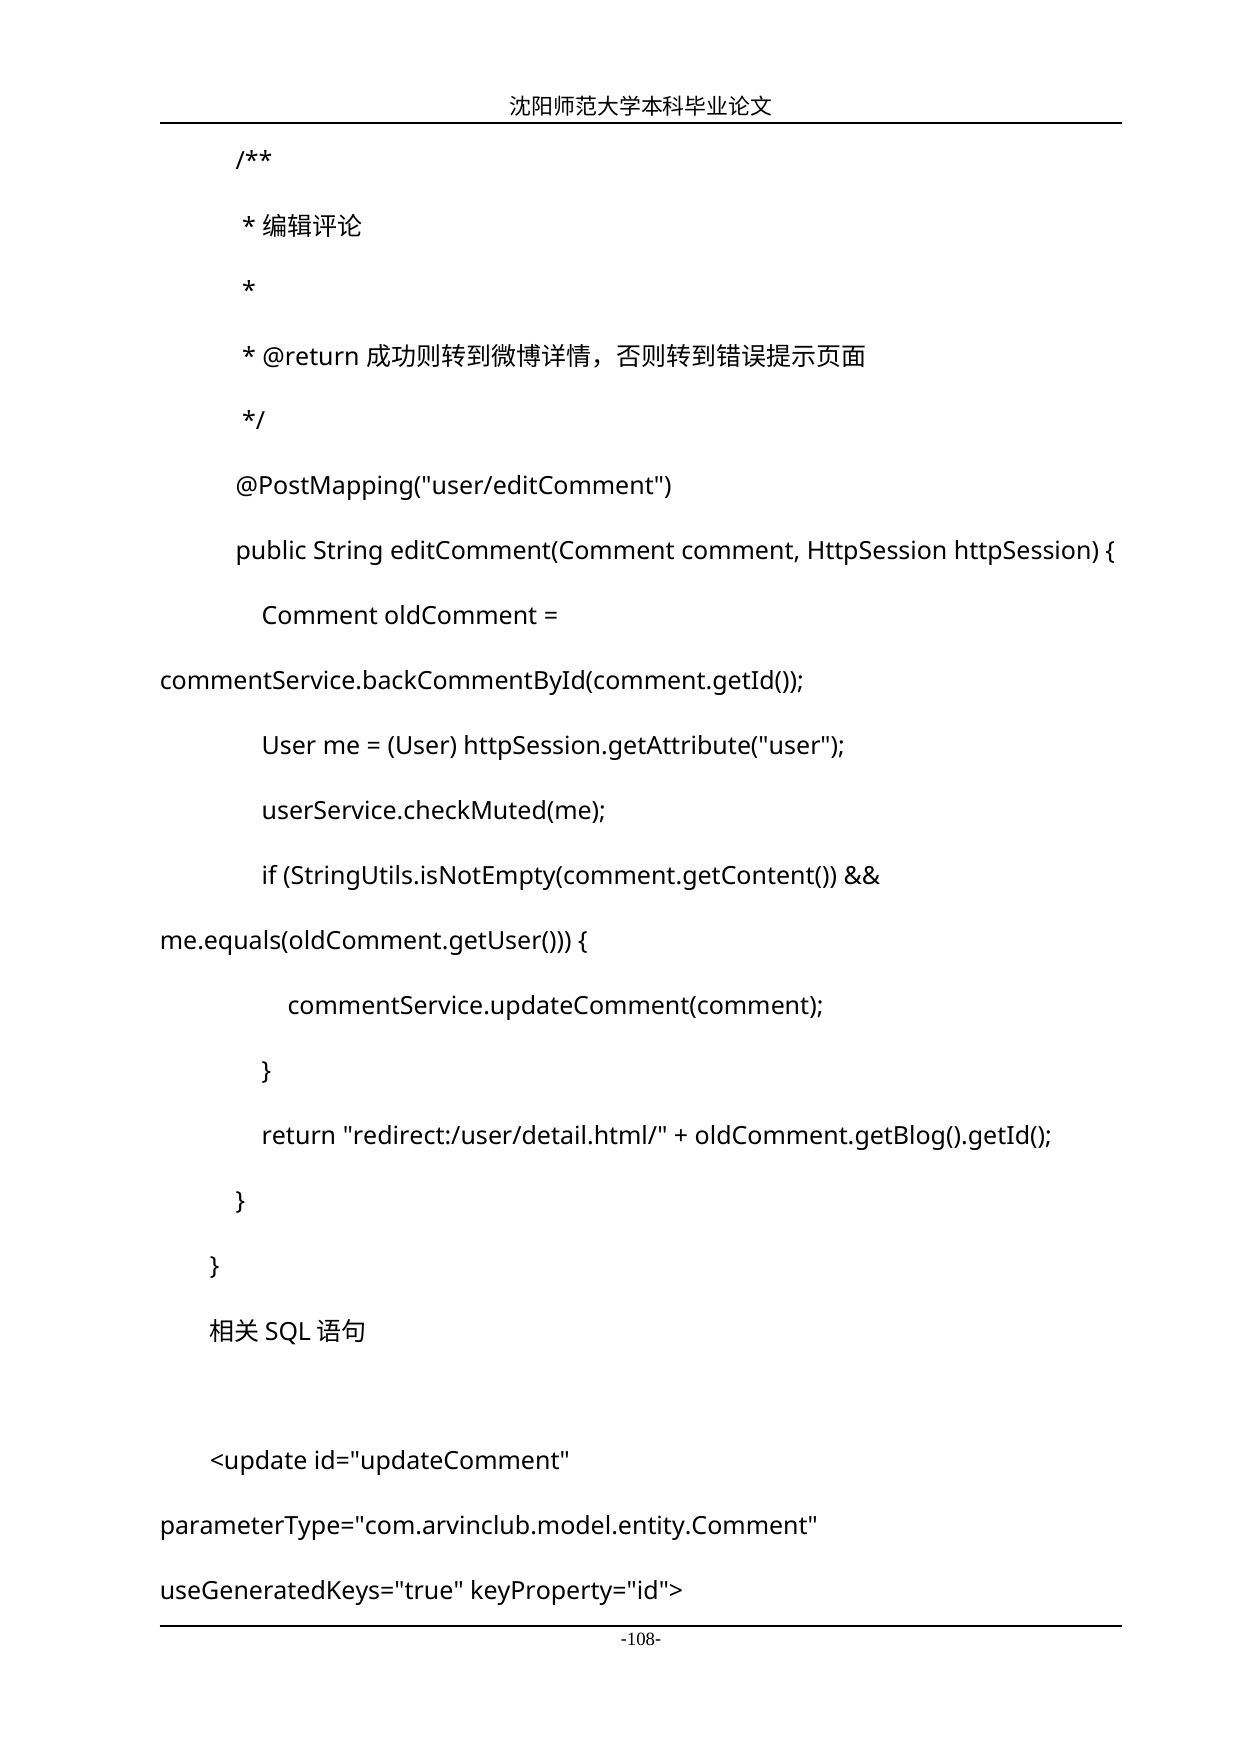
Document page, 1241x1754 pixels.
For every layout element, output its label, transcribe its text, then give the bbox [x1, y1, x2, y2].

text <update id="updateComment" parameterType="com.arvinclub.model.entity.Comment" useGeneratedKeys="true" keyProperty="id"> [159, 1427, 1122, 1622]
text } [159, 1232, 1122, 1297]
text User me = (User) httpSession.getAttribute("user"); [159, 712, 1122, 777]
text 相关SQL语句 [159, 1297, 1122, 1362]
text * 编辑评论 [159, 192, 1122, 257]
text * @return 成功则转到微博详情，否则转到错误提示页面 [159, 322, 1122, 387]
text */ [159, 387, 1122, 452]
text @PostMapping("user/editComment") [159, 452, 1122, 517]
text commentService.updateComment(comment); [159, 972, 1122, 1037]
text userService.checkMuted(me); [159, 777, 1122, 842]
text public String editComment(Comment comment, HttpSession httpSession) { [159, 517, 1122, 582]
text * [159, 257, 1122, 322]
text Comment oldComment = commentService.backCommentById(comment.getId()); [159, 582, 1122, 712]
text if (StringUtils.isNotEmpty(comment.getContent()) && me.equals(oldComment.getUser())) { [159, 842, 1122, 972]
text } [159, 1037, 1122, 1102]
text /** [159, 127, 1122, 192]
text } [159, 1167, 1122, 1232]
text return "redirect:/user/detail.html/" + oldComment.getBlog().getId(); [159, 1102, 1122, 1167]
